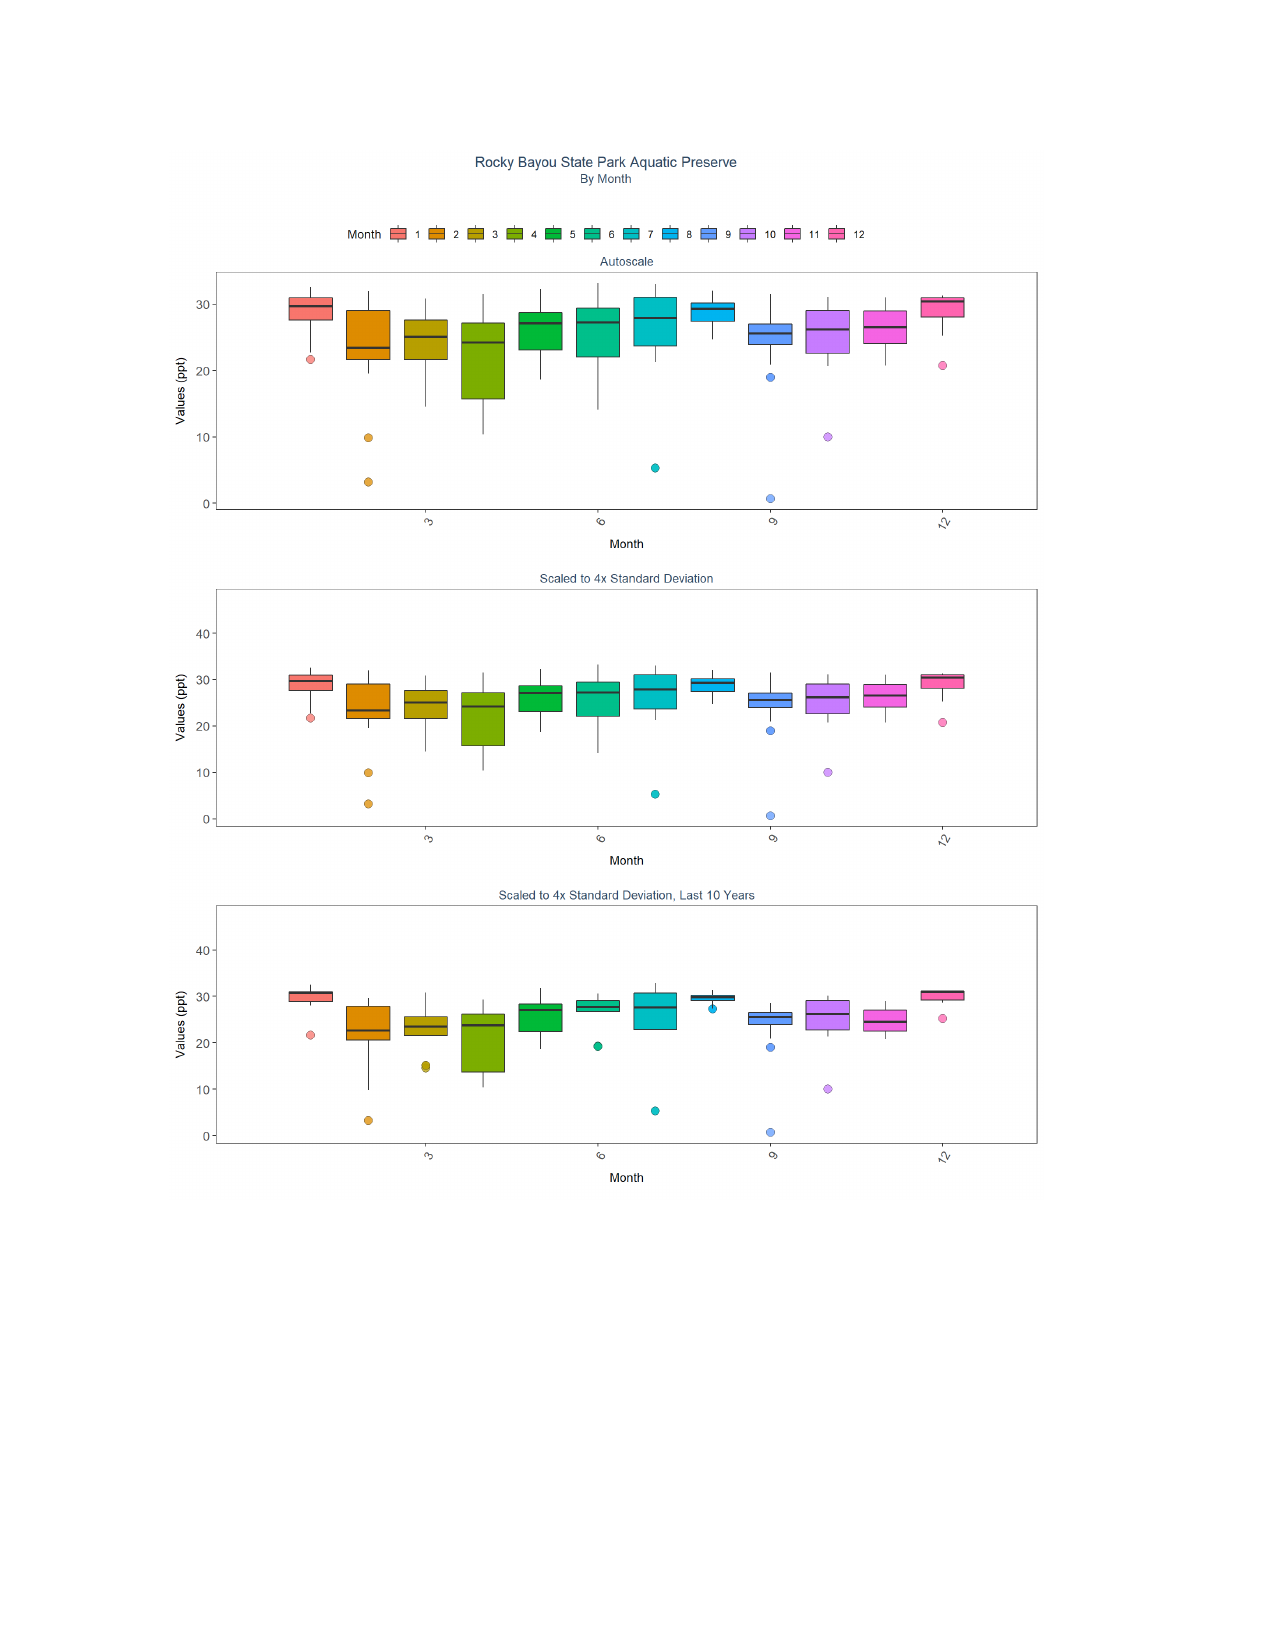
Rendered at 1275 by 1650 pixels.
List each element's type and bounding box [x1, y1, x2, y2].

picture [168, 150, 1044, 1200]
